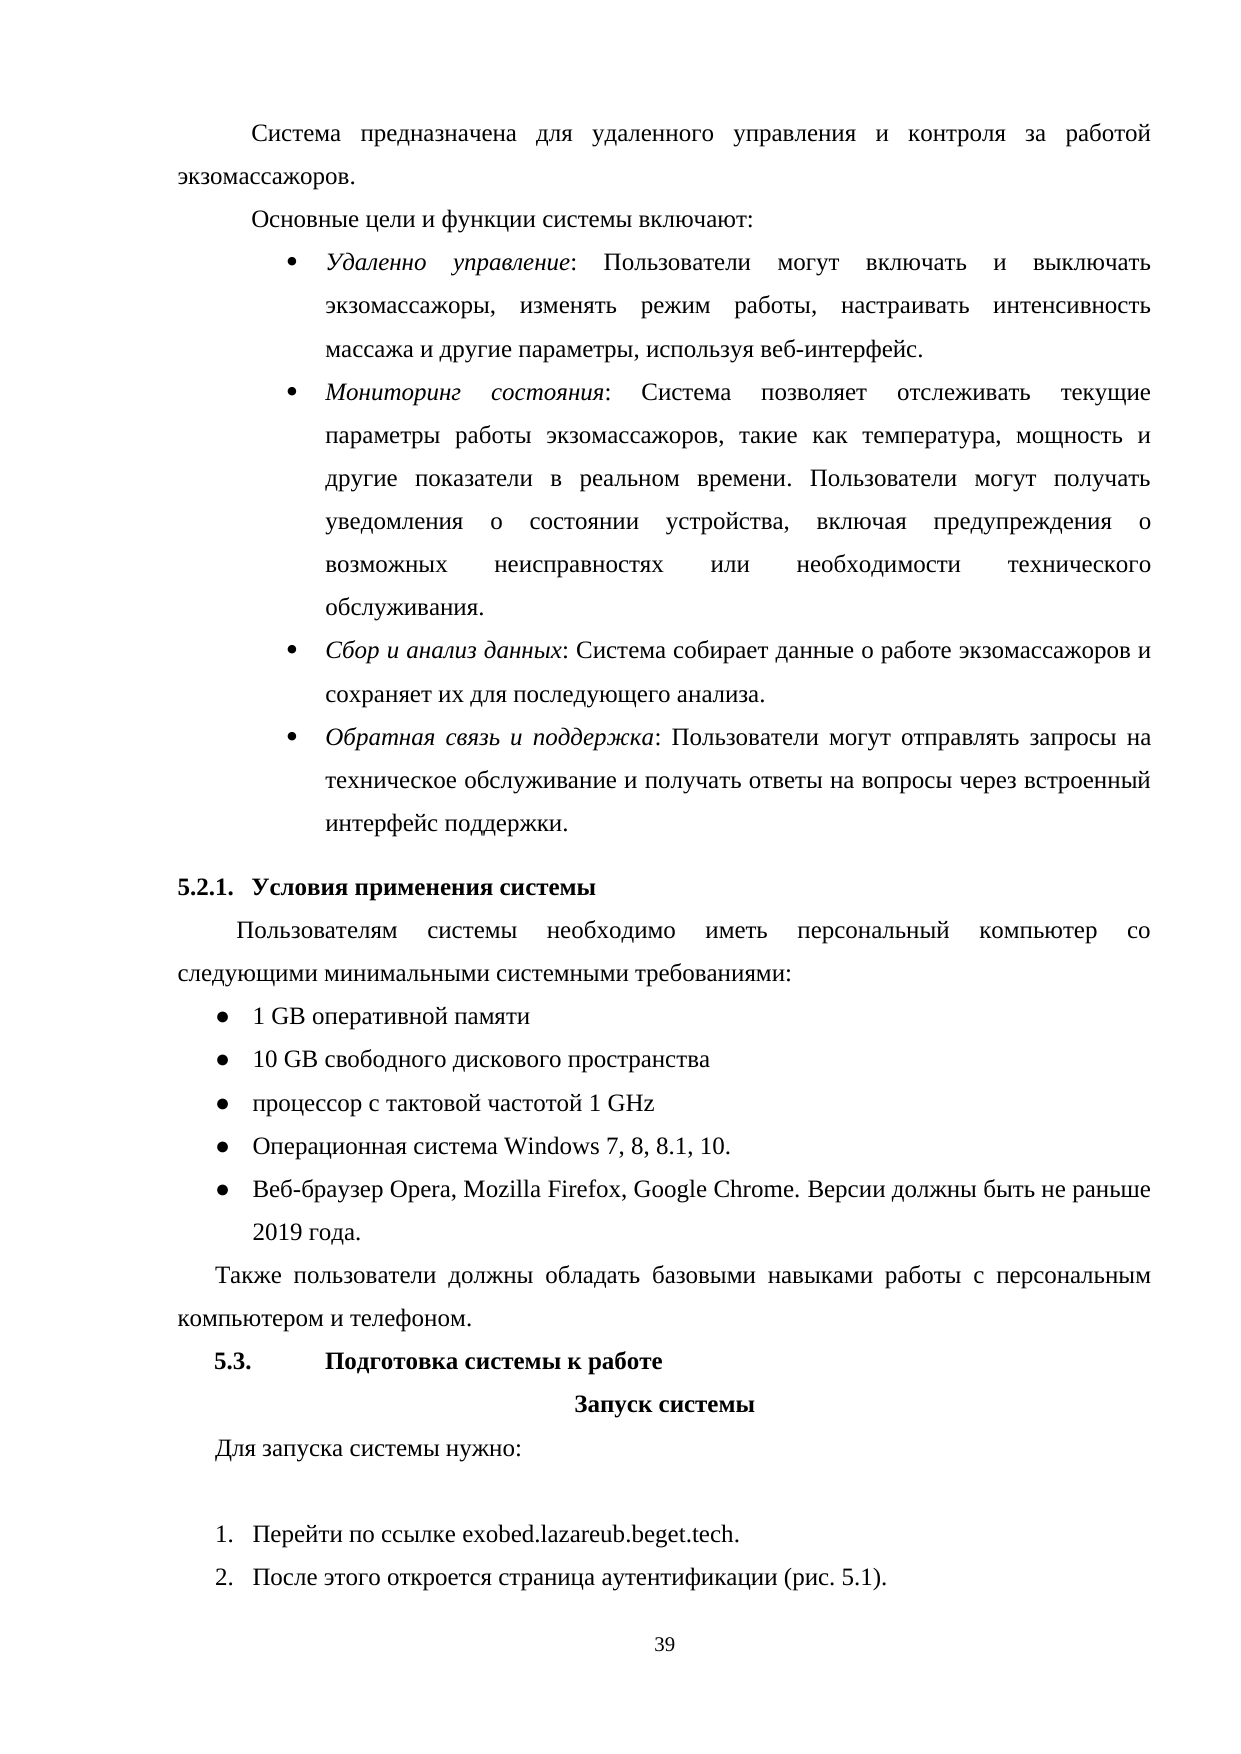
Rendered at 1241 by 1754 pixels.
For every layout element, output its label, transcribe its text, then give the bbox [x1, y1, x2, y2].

text Для запуска системы нужно: [177, 1433, 1152, 1461]
subtitle Подготовка системы к работе [214, 1346, 1152, 1375]
text Основные цели и функции системы включают: [177, 204, 1152, 233]
text Пользователям системы необходимо иметь персональный компьютер со следующими минимальными системными требованиями: [177, 915, 1151, 987]
list Удаленно управление: Пользователи могут включать и выключать экзомассажоры, изменять режим работы, настраивать интенсивность массажа и другие параметры, используя веб-интерфейс. [288, 247, 1152, 362]
list 1 GB оперативной памяти [215, 1001, 1151, 1030]
list Перейти по ссылке exobed.lazareub.beget.tech. [215, 1519, 1152, 1548]
list процессор с тактовой частотой 1 GHz [215, 1088, 1151, 1116]
text Система предназначена для удаленного управления и контроля за работой экзомассажоров. [177, 118, 1152, 190]
list Веб-браузер Opera, Mozilla Firefox, Google Chrome. Версии должны быть не раньше 2019 года. [215, 1174, 1151, 1246]
list После этого откроется страница аутентификации (рис. 5.1). [215, 1562, 1152, 1591]
list Мониторинг состояния: Система позволяет отслеживать текущие параметры работы экзомассажоров, такие как температура, мощность и другие показатели в реальном времени. Пользователи могут получать уведомления о состоянии устройства, включая предупреждения о возможных неисправностях или необходимости технического обслуживания. [288, 377, 1152, 621]
text Запуск системы [177, 1389, 1152, 1418]
list 10 GB свободного дискового пространства [215, 1044, 1151, 1073]
subtitle Условия применения системы [177, 872, 1152, 901]
list Операционная система Windows 7, 8, 8.1, 10. [215, 1131, 1151, 1159]
text Также пользователи должны обладать базовыми навыками работы с персональным компьютером и телефоном. [177, 1260, 1152, 1332]
list Обратная связь и поддержка: Пользователи могут отправлять запросы на техническое обслуживание и получать ответы на вопросы через встроенный интерфейс поддержки. [288, 722, 1152, 837]
list Сбор и анализ данных: Система собирает данные о работе экзомассажоров и сохраняет их для последующего анализа. [288, 636, 1152, 707]
